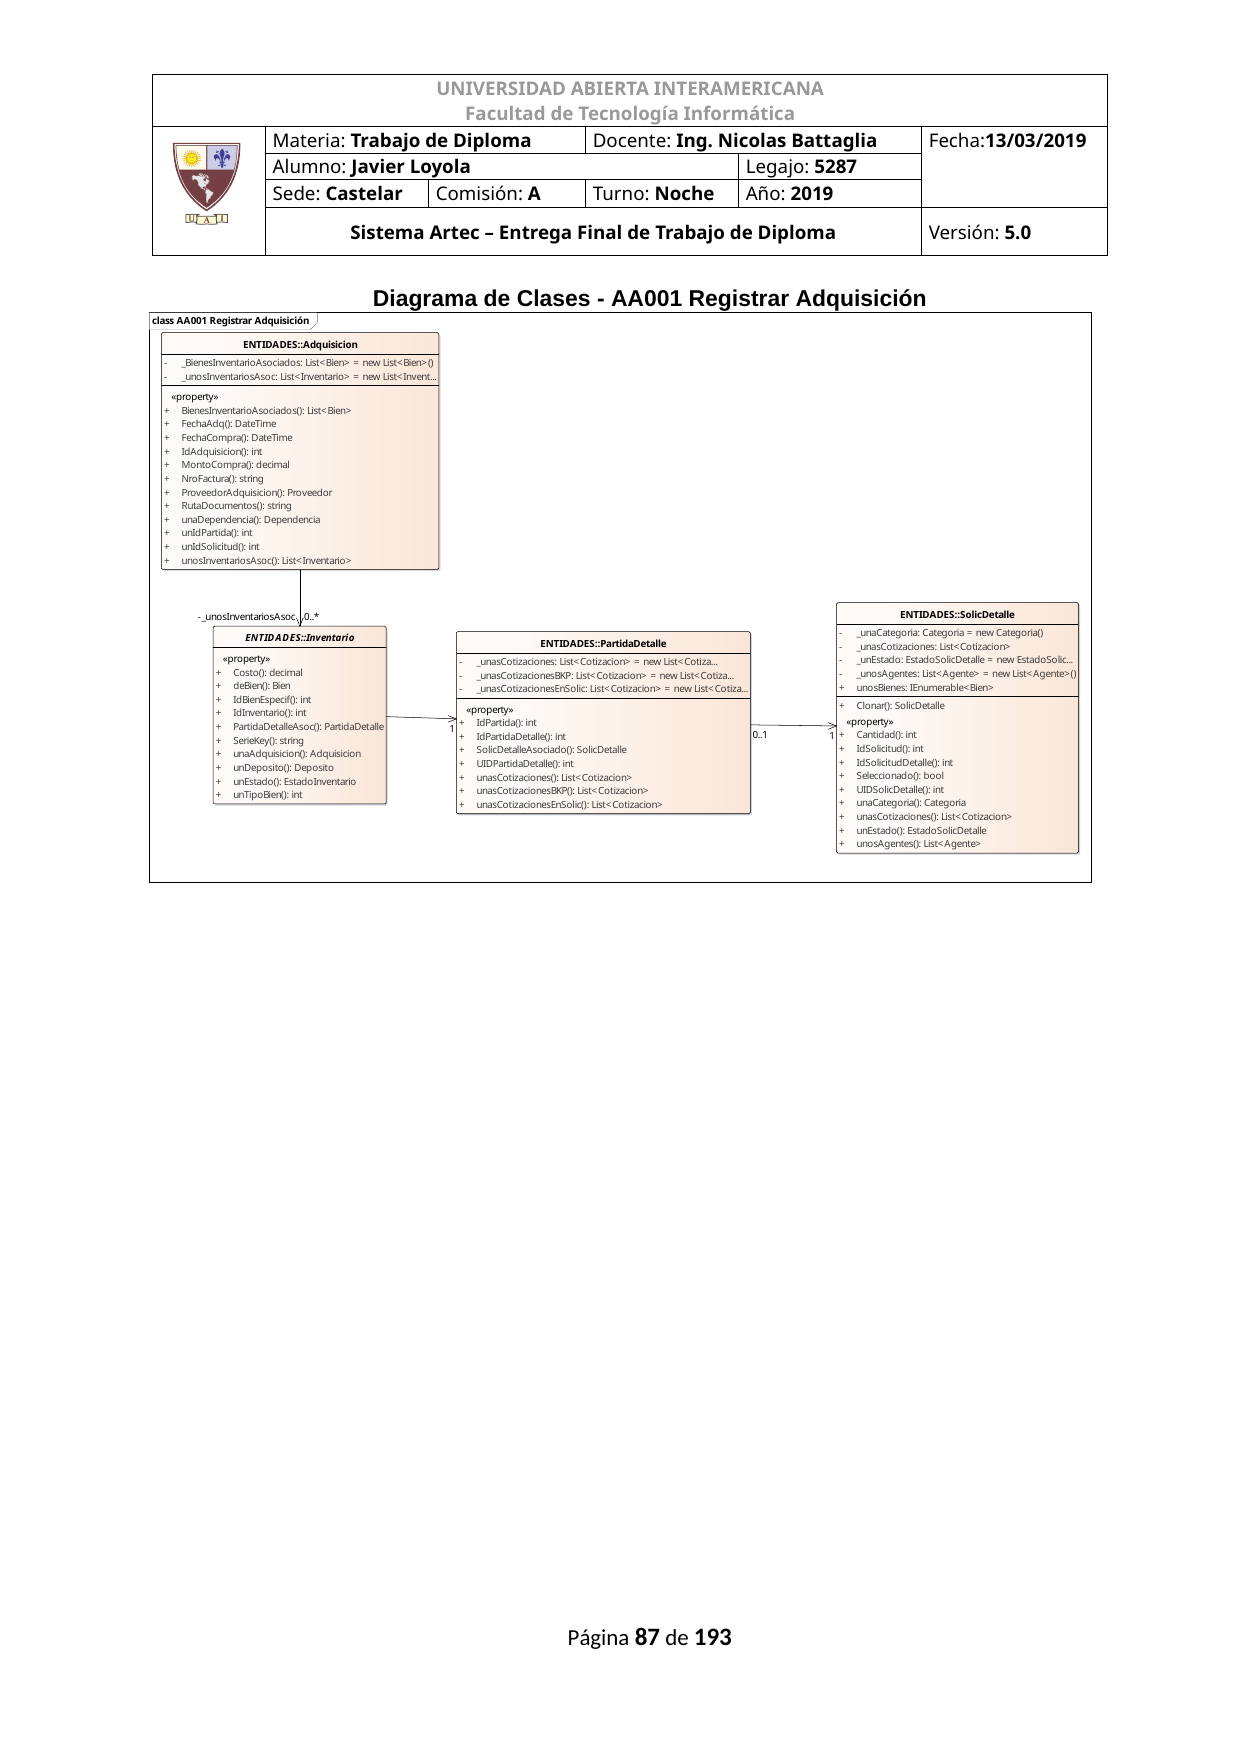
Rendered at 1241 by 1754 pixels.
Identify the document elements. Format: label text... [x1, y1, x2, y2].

picture [157, 136, 257, 228]
text Diagrama de Clases - AA001 Registrar Adquisición [177, 284, 1122, 311]
